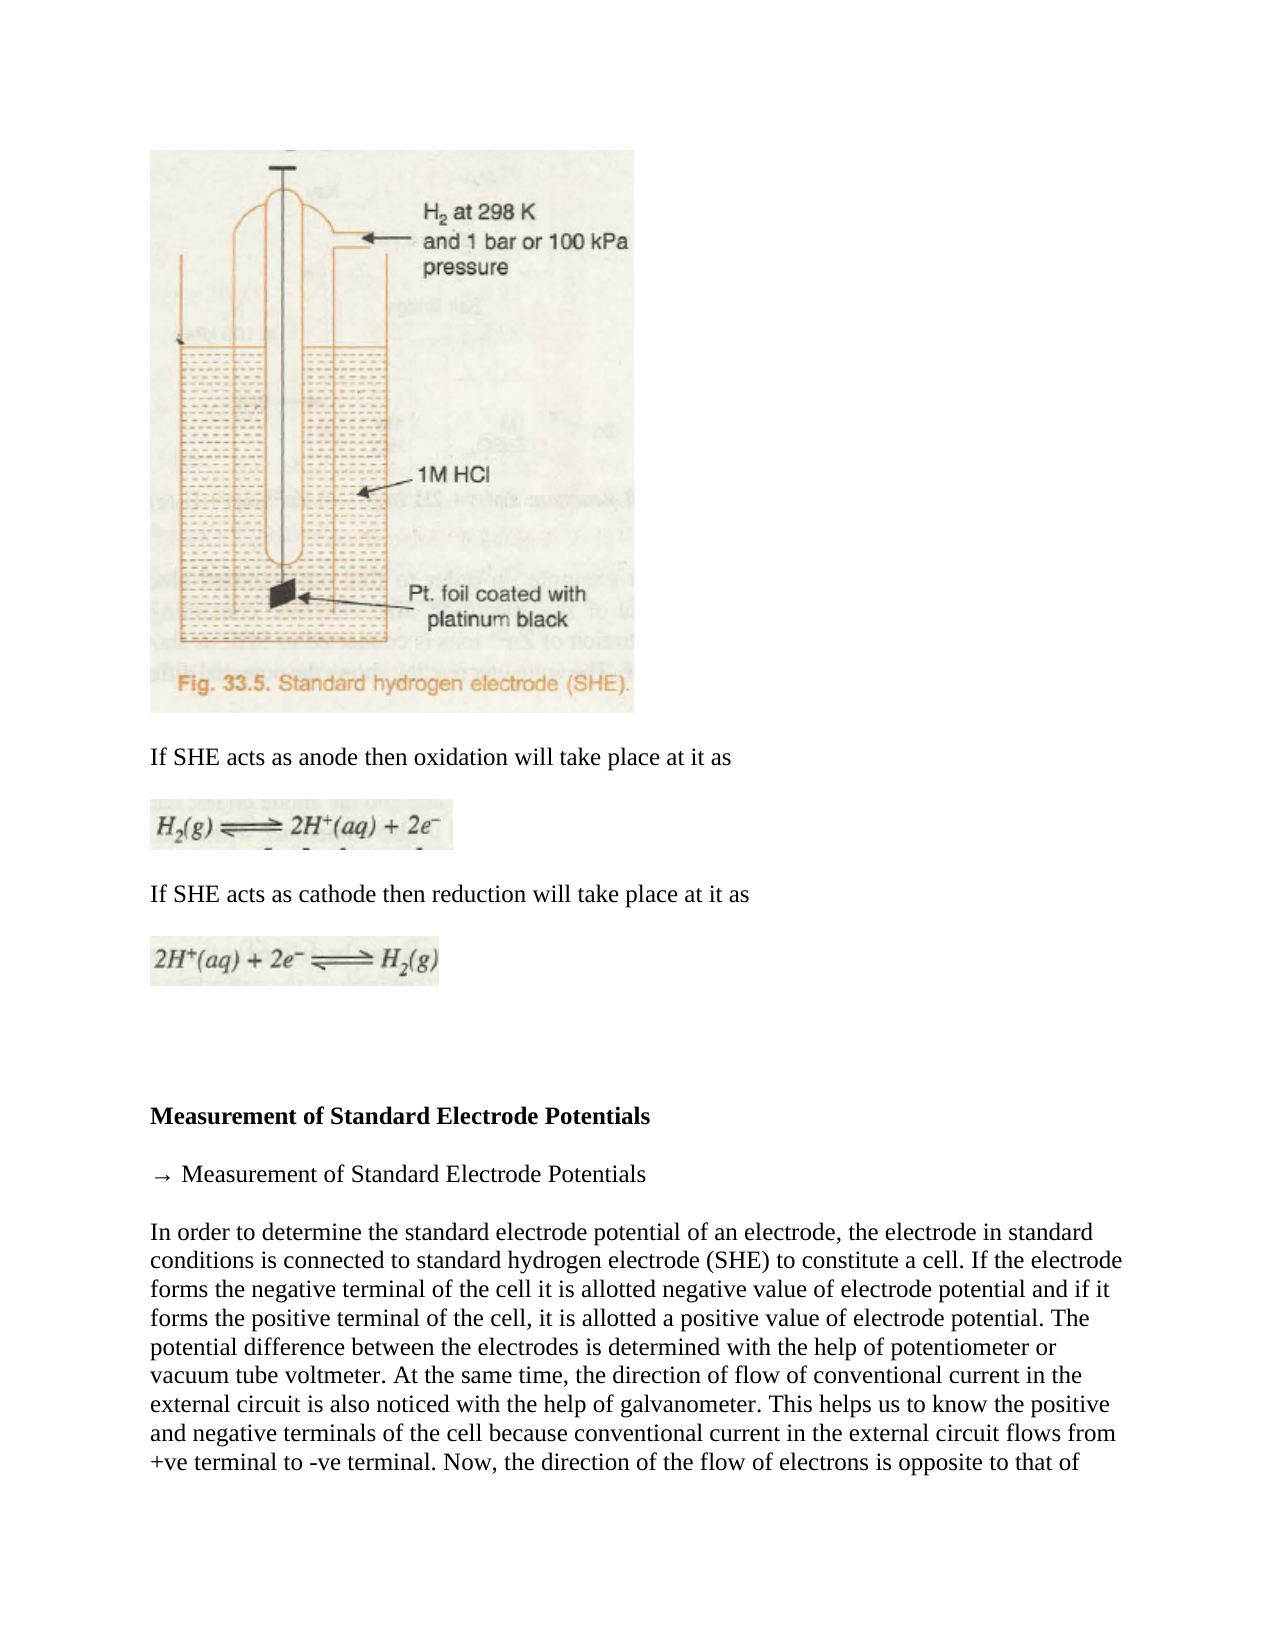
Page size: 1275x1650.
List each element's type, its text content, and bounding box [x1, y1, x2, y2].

text If SHE acts as cathode then reduction will take place at it as [150, 879, 1125, 907]
picture [150, 799, 454, 850]
text If SHE acts as anode then oxidation will take place at it as [150, 742, 1125, 770]
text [150, 1217, 1125, 1476]
text Measurement of Standard Electrode Potentials [150, 1101, 1125, 1130]
text → Measurement of Standard Electrode Potentials [150, 1159, 1125, 1188]
picture [150, 936, 439, 986]
picture [150, 150, 635, 713]
